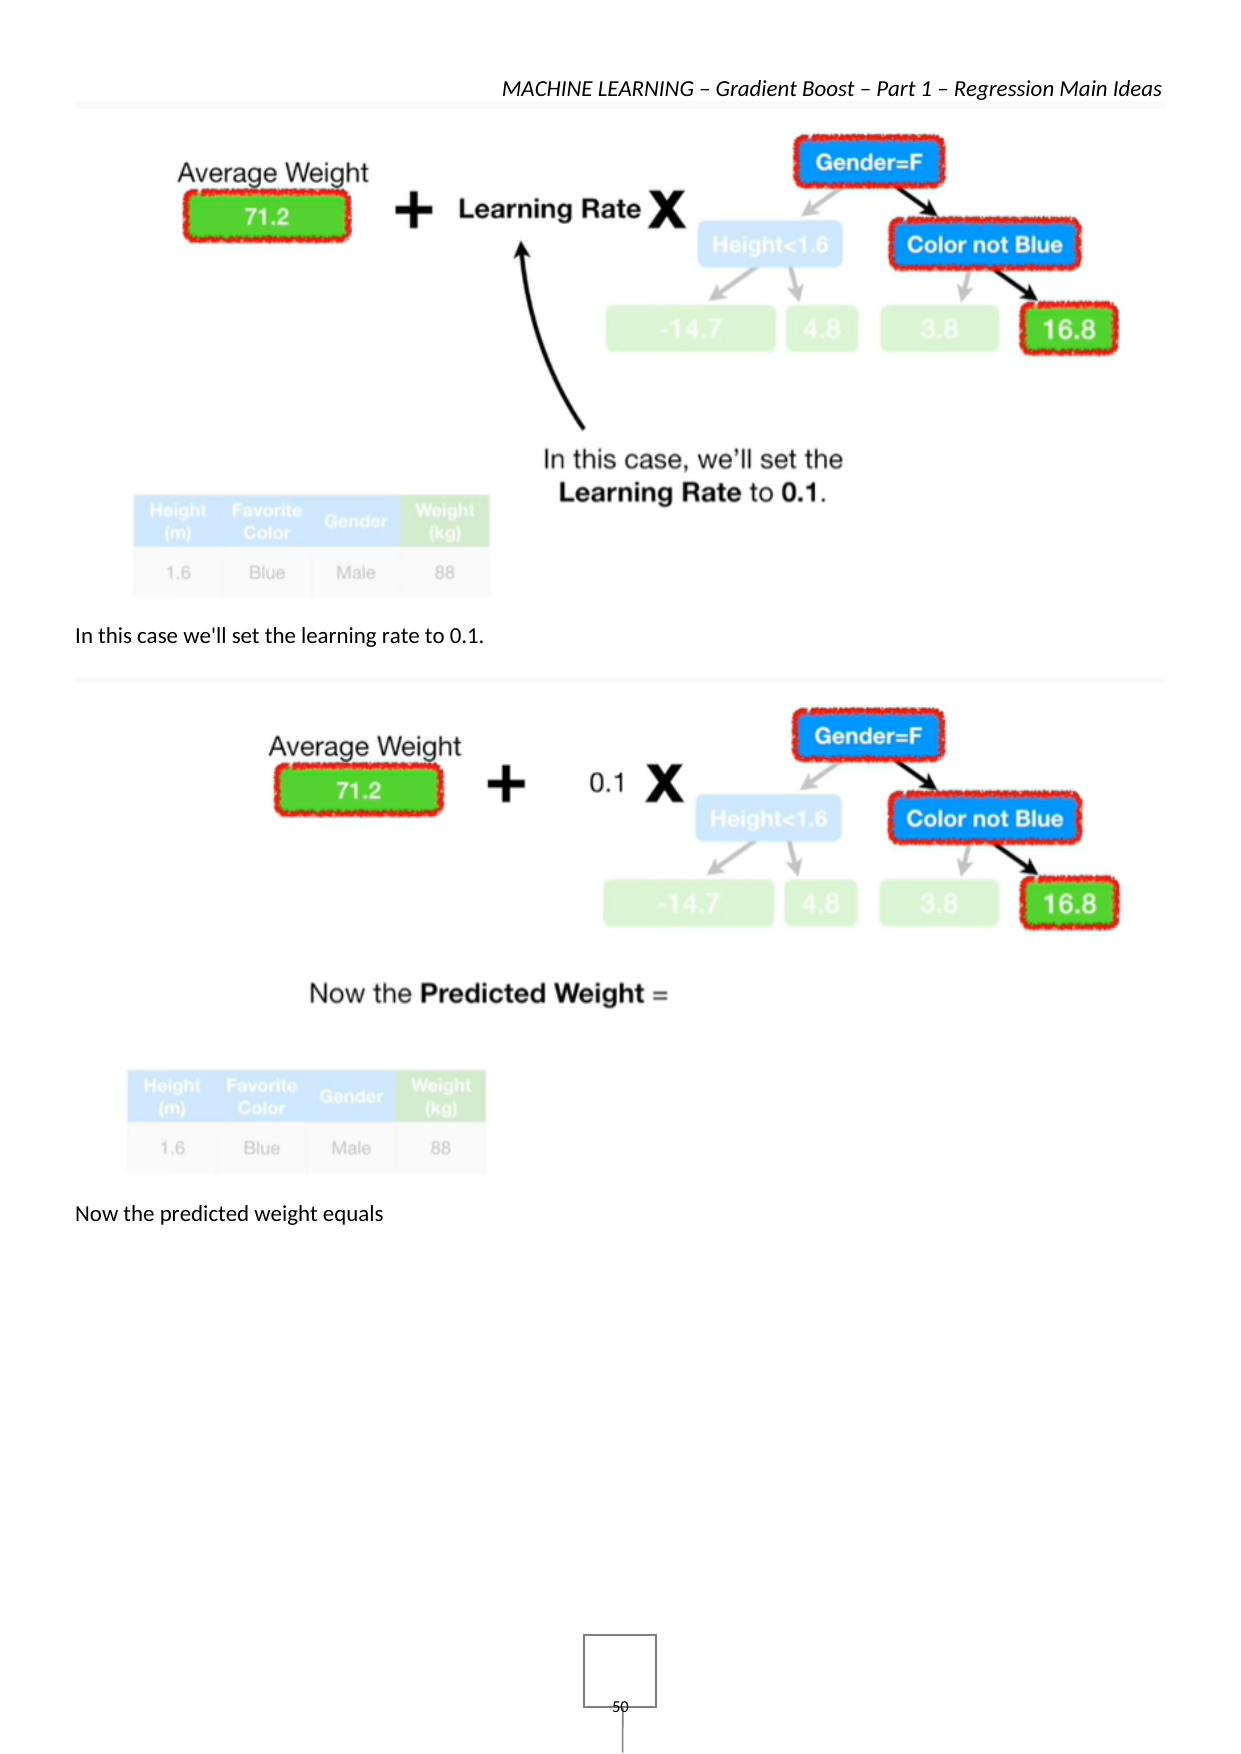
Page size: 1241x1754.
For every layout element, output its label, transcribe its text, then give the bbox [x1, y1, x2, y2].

picture [75, 677, 1166, 1199]
picture [75, 101, 1166, 622]
text In this case we'll set the learning rate to 0.1. [75, 622, 1165, 649]
text Now the predicted weight equals [75, 1199, 1165, 1227]
